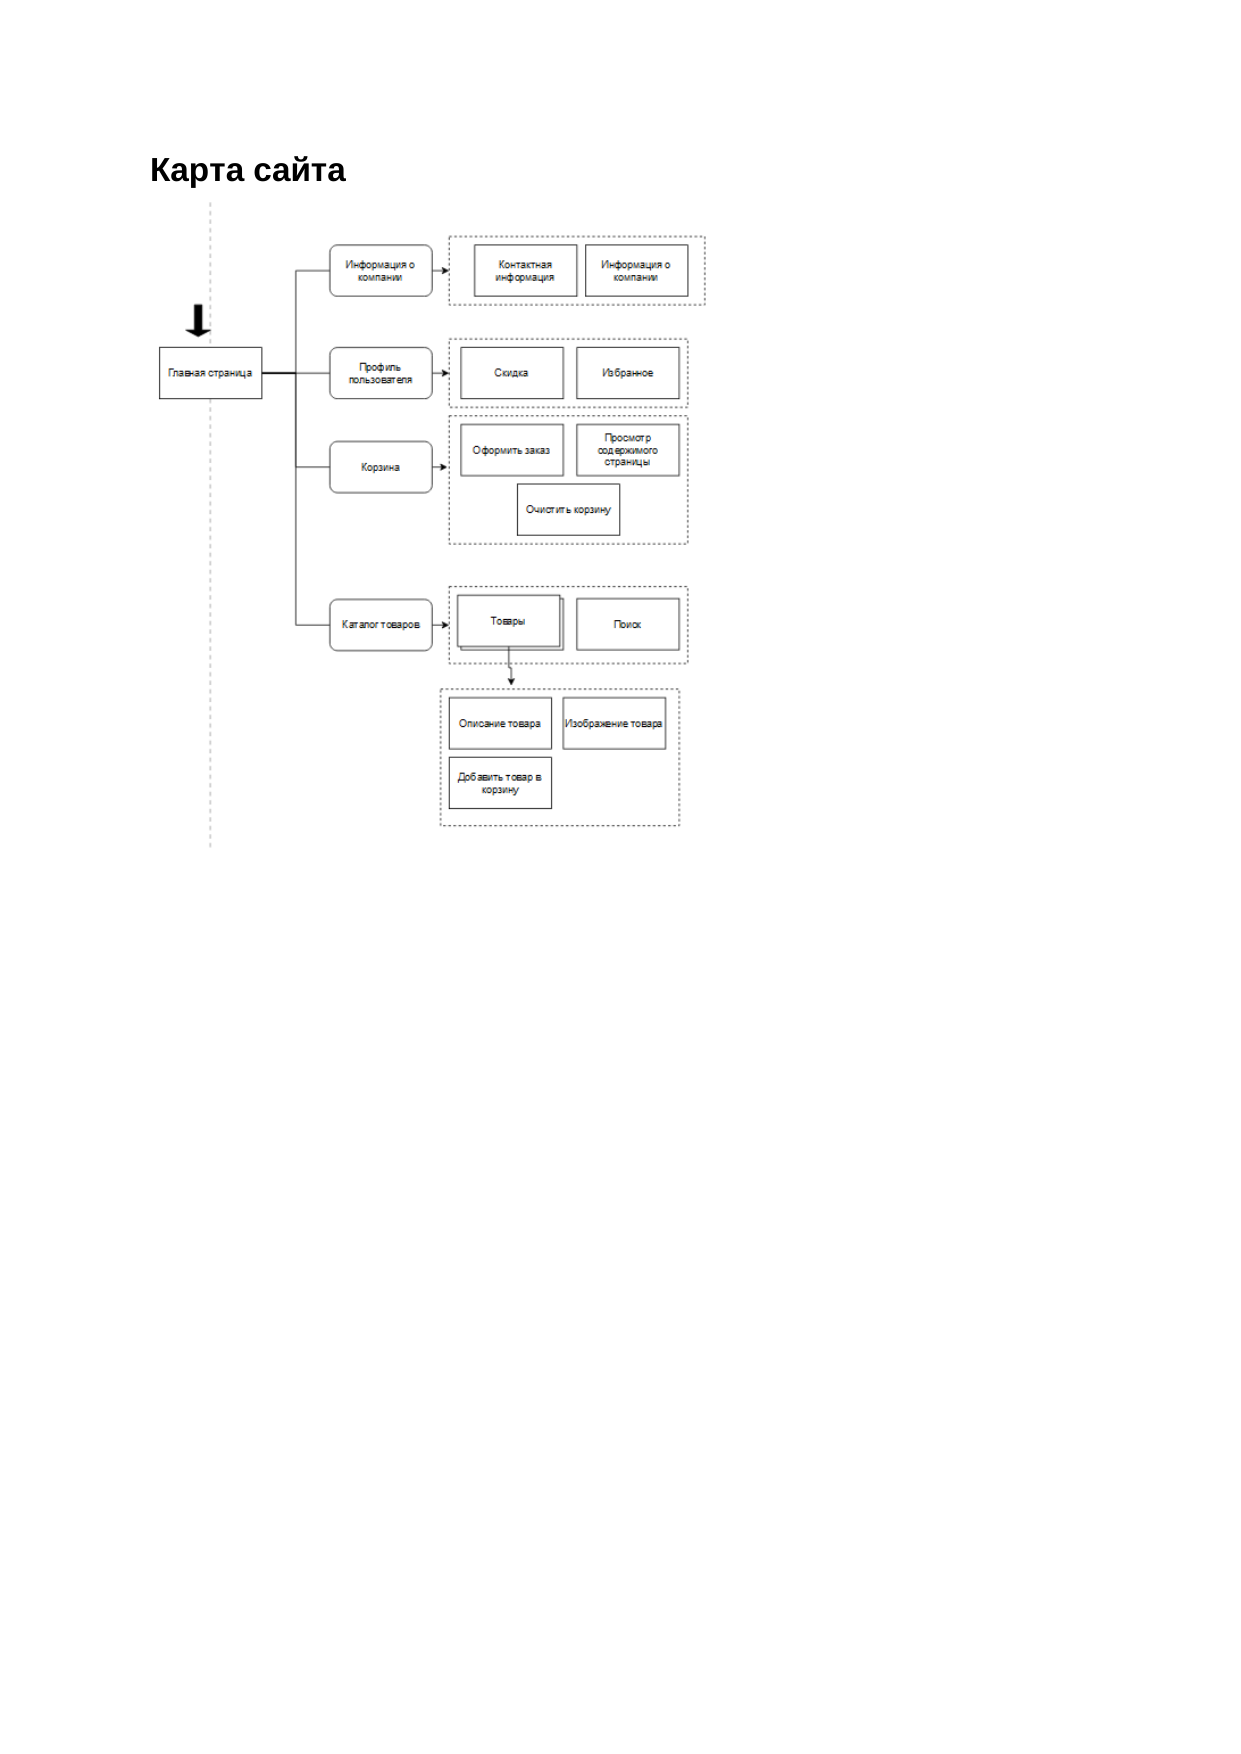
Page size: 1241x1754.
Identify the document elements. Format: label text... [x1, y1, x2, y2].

subtitle Карта сайта [150, 150, 1090, 188]
picture [150, 201, 759, 849]
